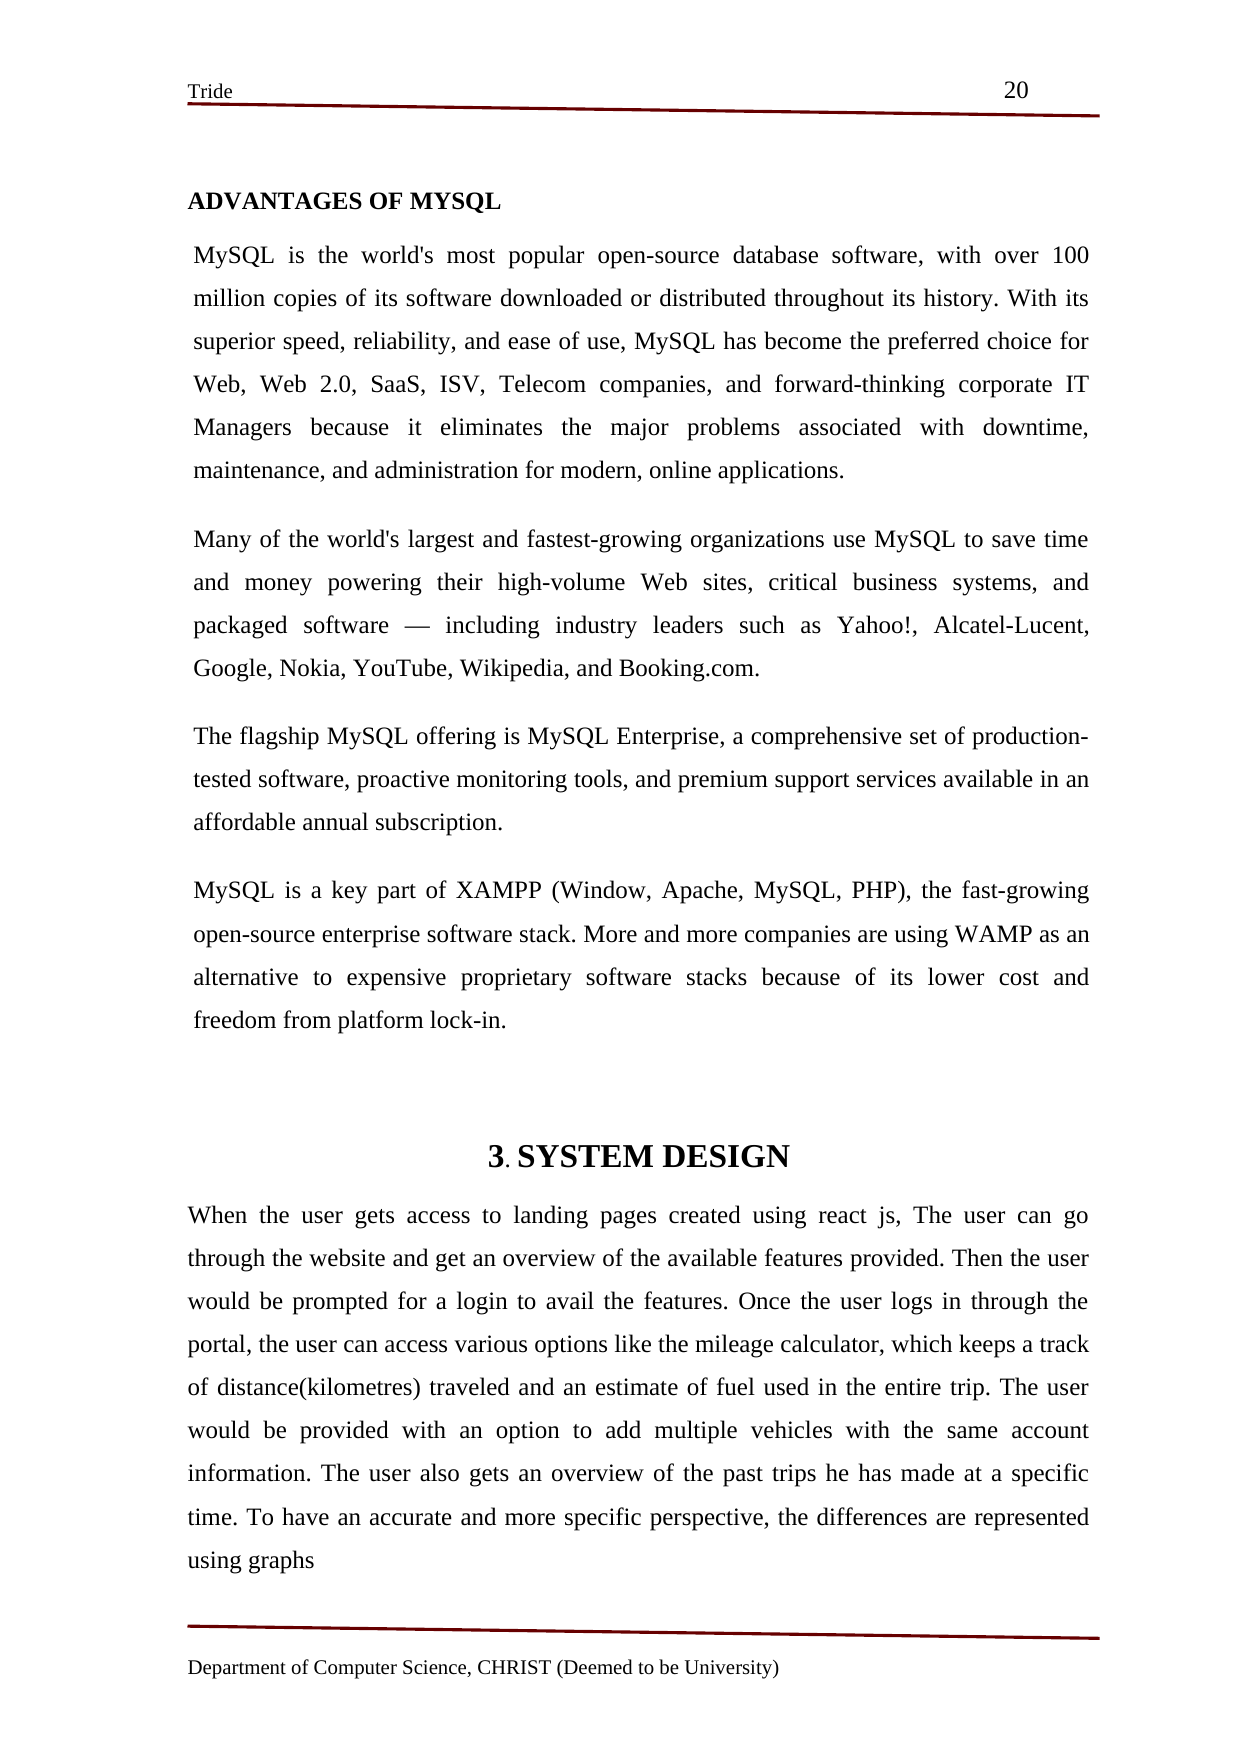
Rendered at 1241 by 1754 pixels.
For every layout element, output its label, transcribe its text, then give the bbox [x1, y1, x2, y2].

text Many of the world's largest and fastest-growing organizations use MySQL to save time and money powering their high-volume Web sites, critical business systems, and packaged software — including industry leaders such as Yahoo!, Alcatel-Lucent, Google, Nokia, YouTube, Wikipedia, and Booking.com. [193, 524, 1090, 682]
text The flagship MySQL offering is MySQL Enterprise, a comprehensive set of production-tested software, proactive monitoring tools, and premium support services available in an affordable annual subscription. [193, 721, 1090, 836]
text ADVANTAGES OF MYSQL [187, 186, 1090, 215]
text MySQL is a key part of XAMPP (Window, Apache, MySQL, PHP), the fast-growing open-source enterprise software stack. More and more companies are using WAMP as an alternative to expensive proprietary software stacks because of its lower cost and freedom from platform lock-in. [193, 876, 1090, 1034]
text MySQL is the world's most popular open-source database software, with over 100 million copies of its software downloaded or distributed throughout its history. With its superior speed, reliability, and ease of use, MySQL has become the preferred choice for Web, Web 2.0, SaaS, ISV, Telecom companies, and forward-thinking corporate IT Managers because it eliminates the major problems associated with downtime, maintenance, and administration for modern, online applications. [193, 240, 1090, 484]
text When the user gets access to landing pages created using react js, The user can go through the website and get an overview of the available features provided. Then the user would be prompted for a login to avail the features. Once the user logs in through the portal, the user can access various options like the mileage calculator, which keeps a track of distance(kilometres) traveled and an estimate of fuel used in the entire trip. The user would be provided with an option to add multiple vehicles with the same account information. The user also gets an overview of the past trips he has made at a specific time. To have an accurate and more specific perspective, the differences are represented using graphs [187, 1200, 1090, 1573]
text 3. SYSTEM DESIGN [187, 1136, 1090, 1175]
